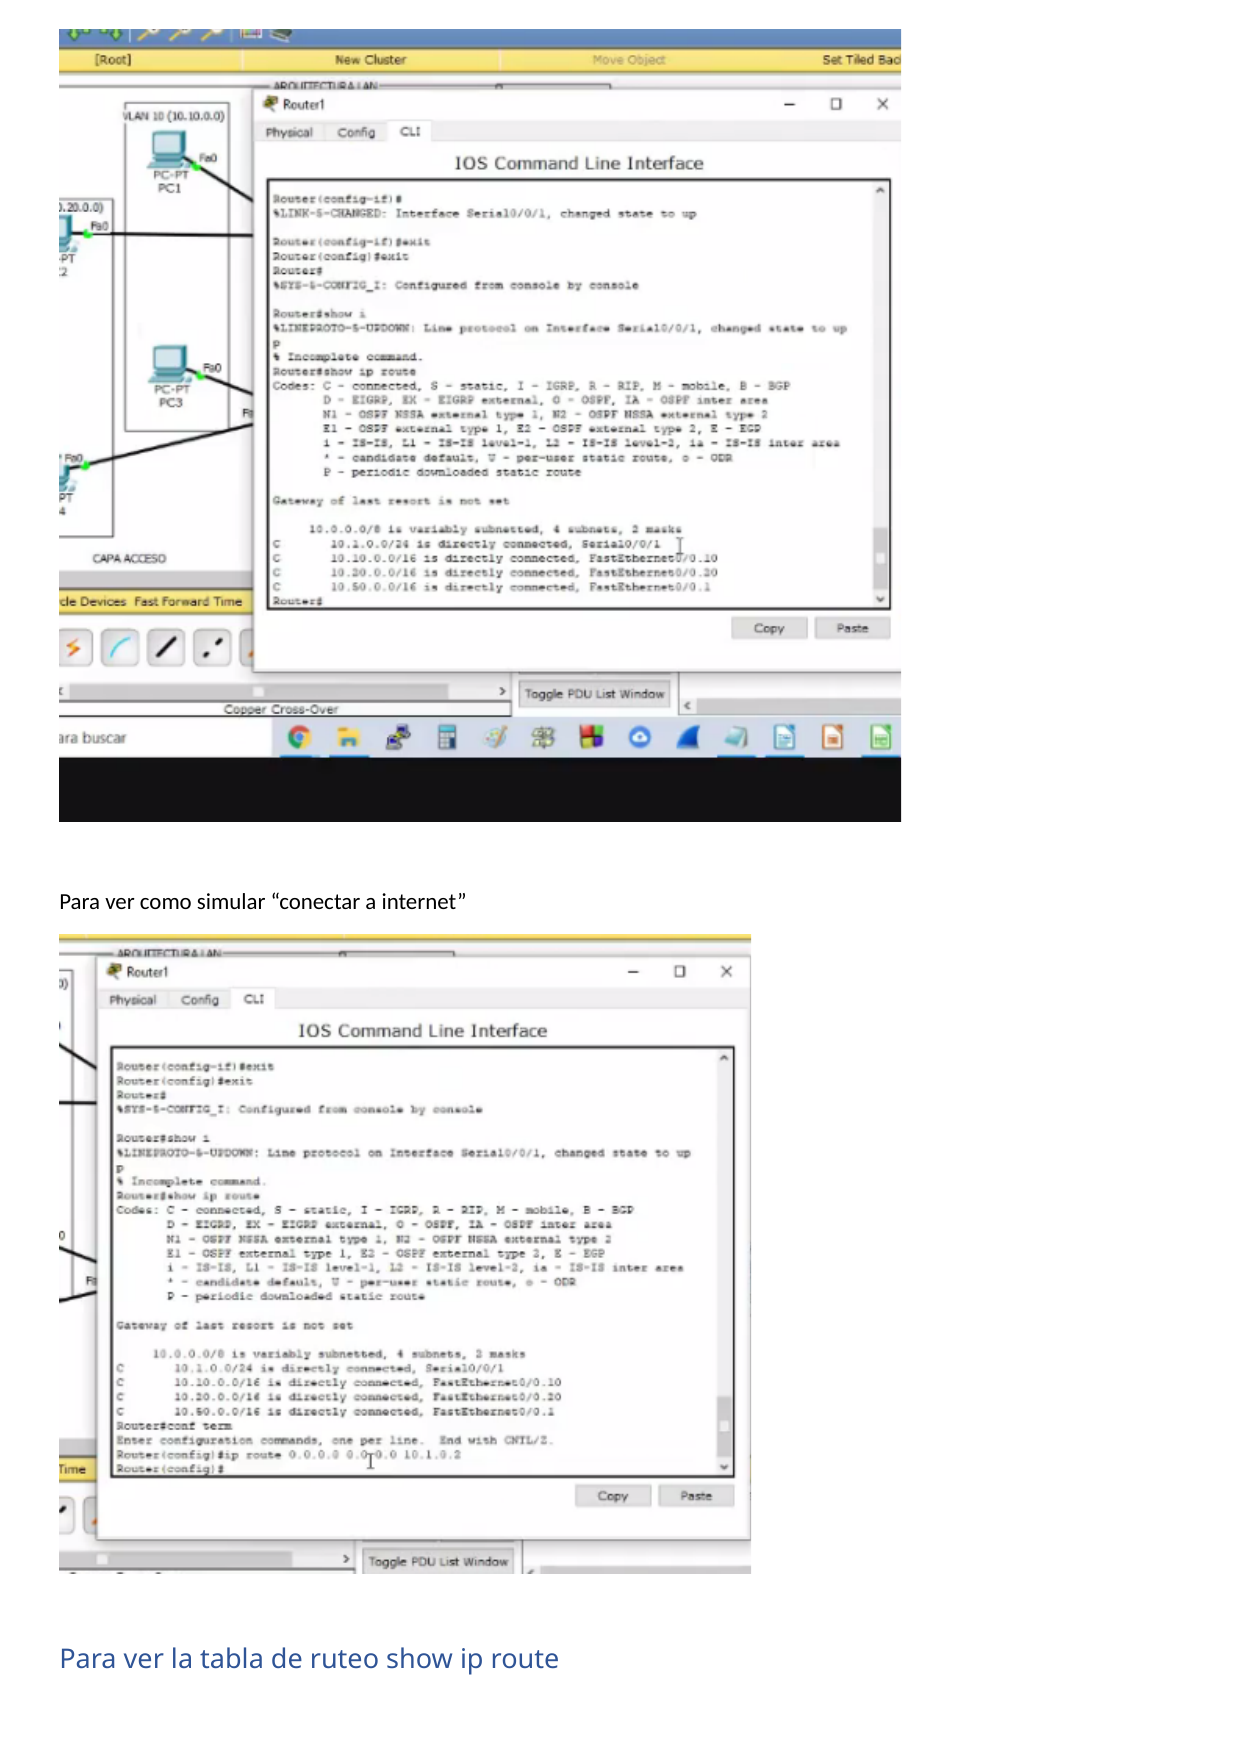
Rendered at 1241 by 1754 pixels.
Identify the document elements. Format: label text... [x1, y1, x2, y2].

picture [59, 934, 752, 1574]
text Para ver como simular “conectar a internet” [59, 887, 1167, 916]
subtitle Para ver la tabla de ruteo show ip route [59, 1639, 1167, 1676]
picture [59, 29, 902, 822]
